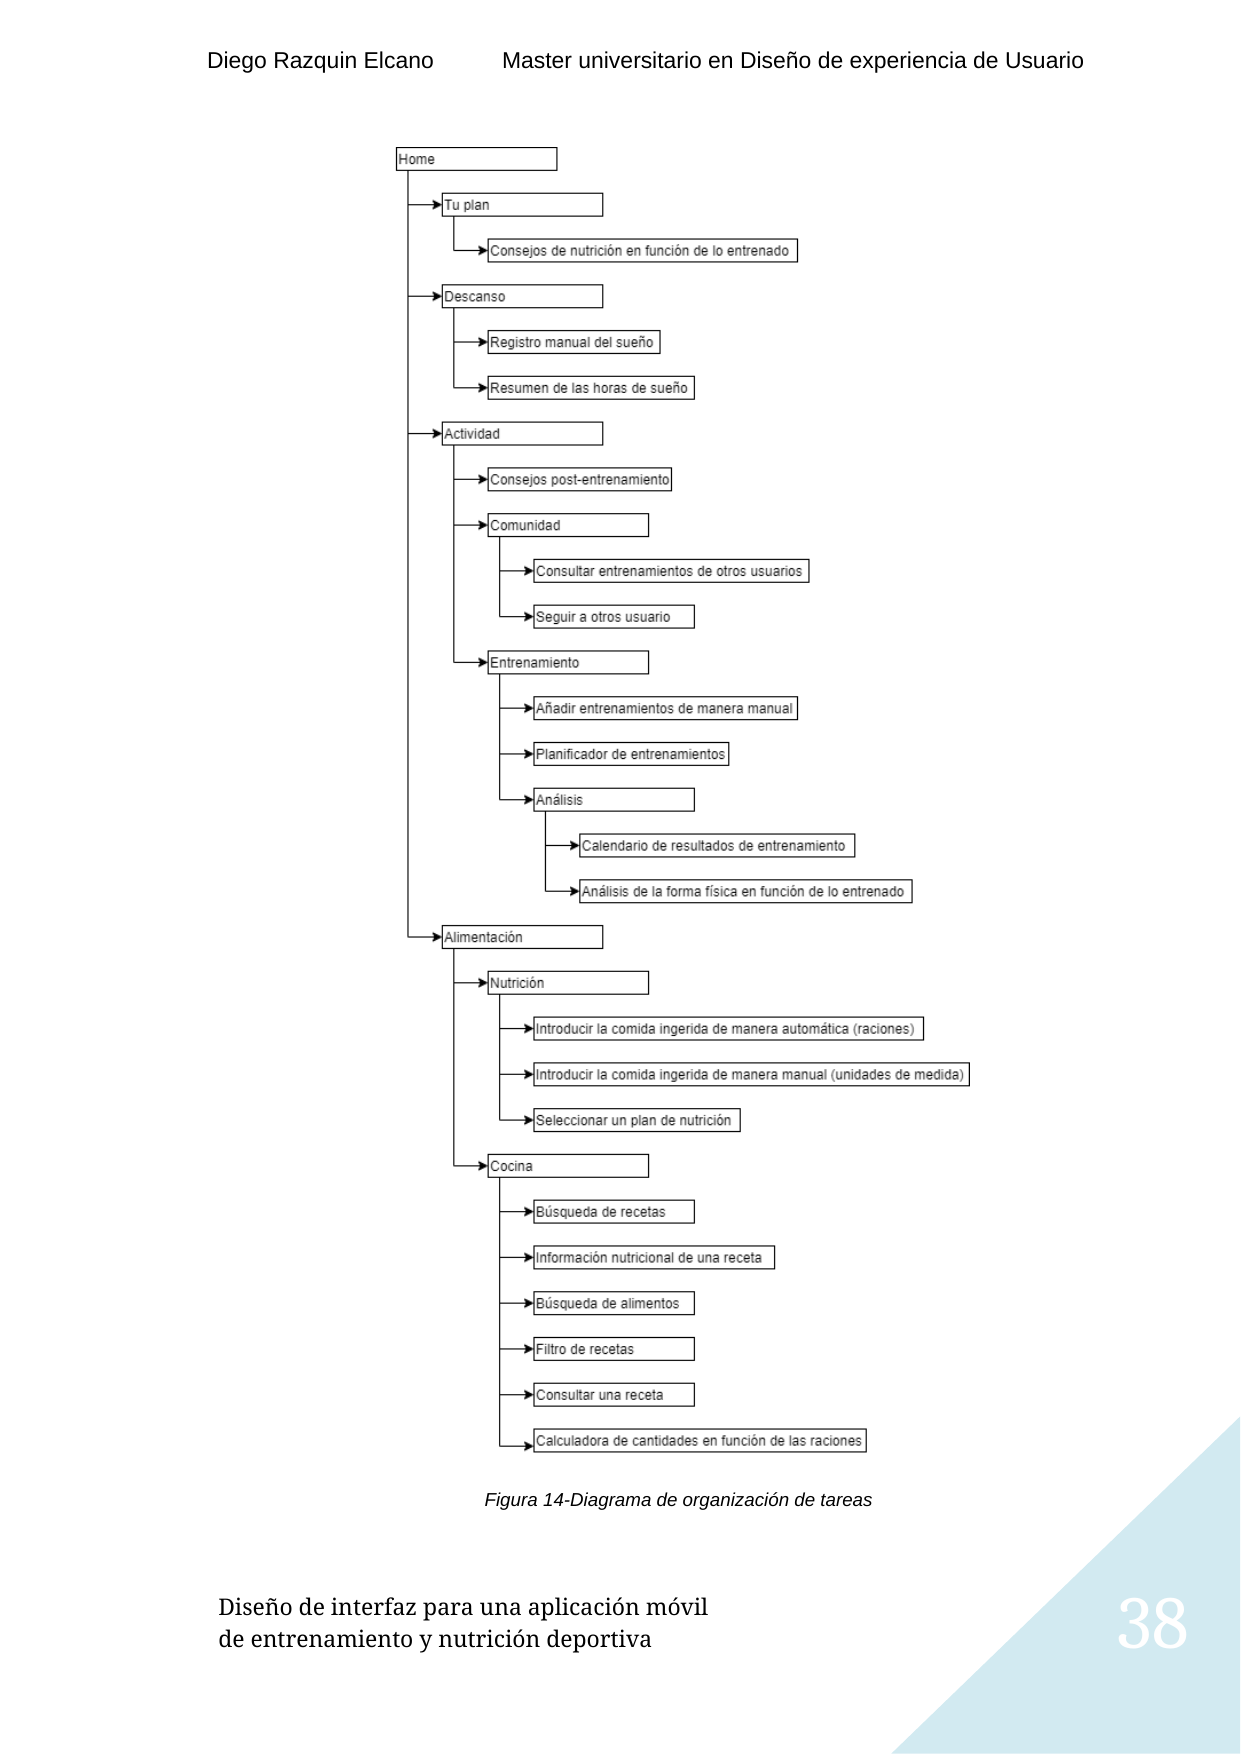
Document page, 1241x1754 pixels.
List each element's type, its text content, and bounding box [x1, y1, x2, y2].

picture [388, 147, 970, 1456]
text Figura 14-Diagrama de organización de tareas [207, 1489, 1152, 1511]
